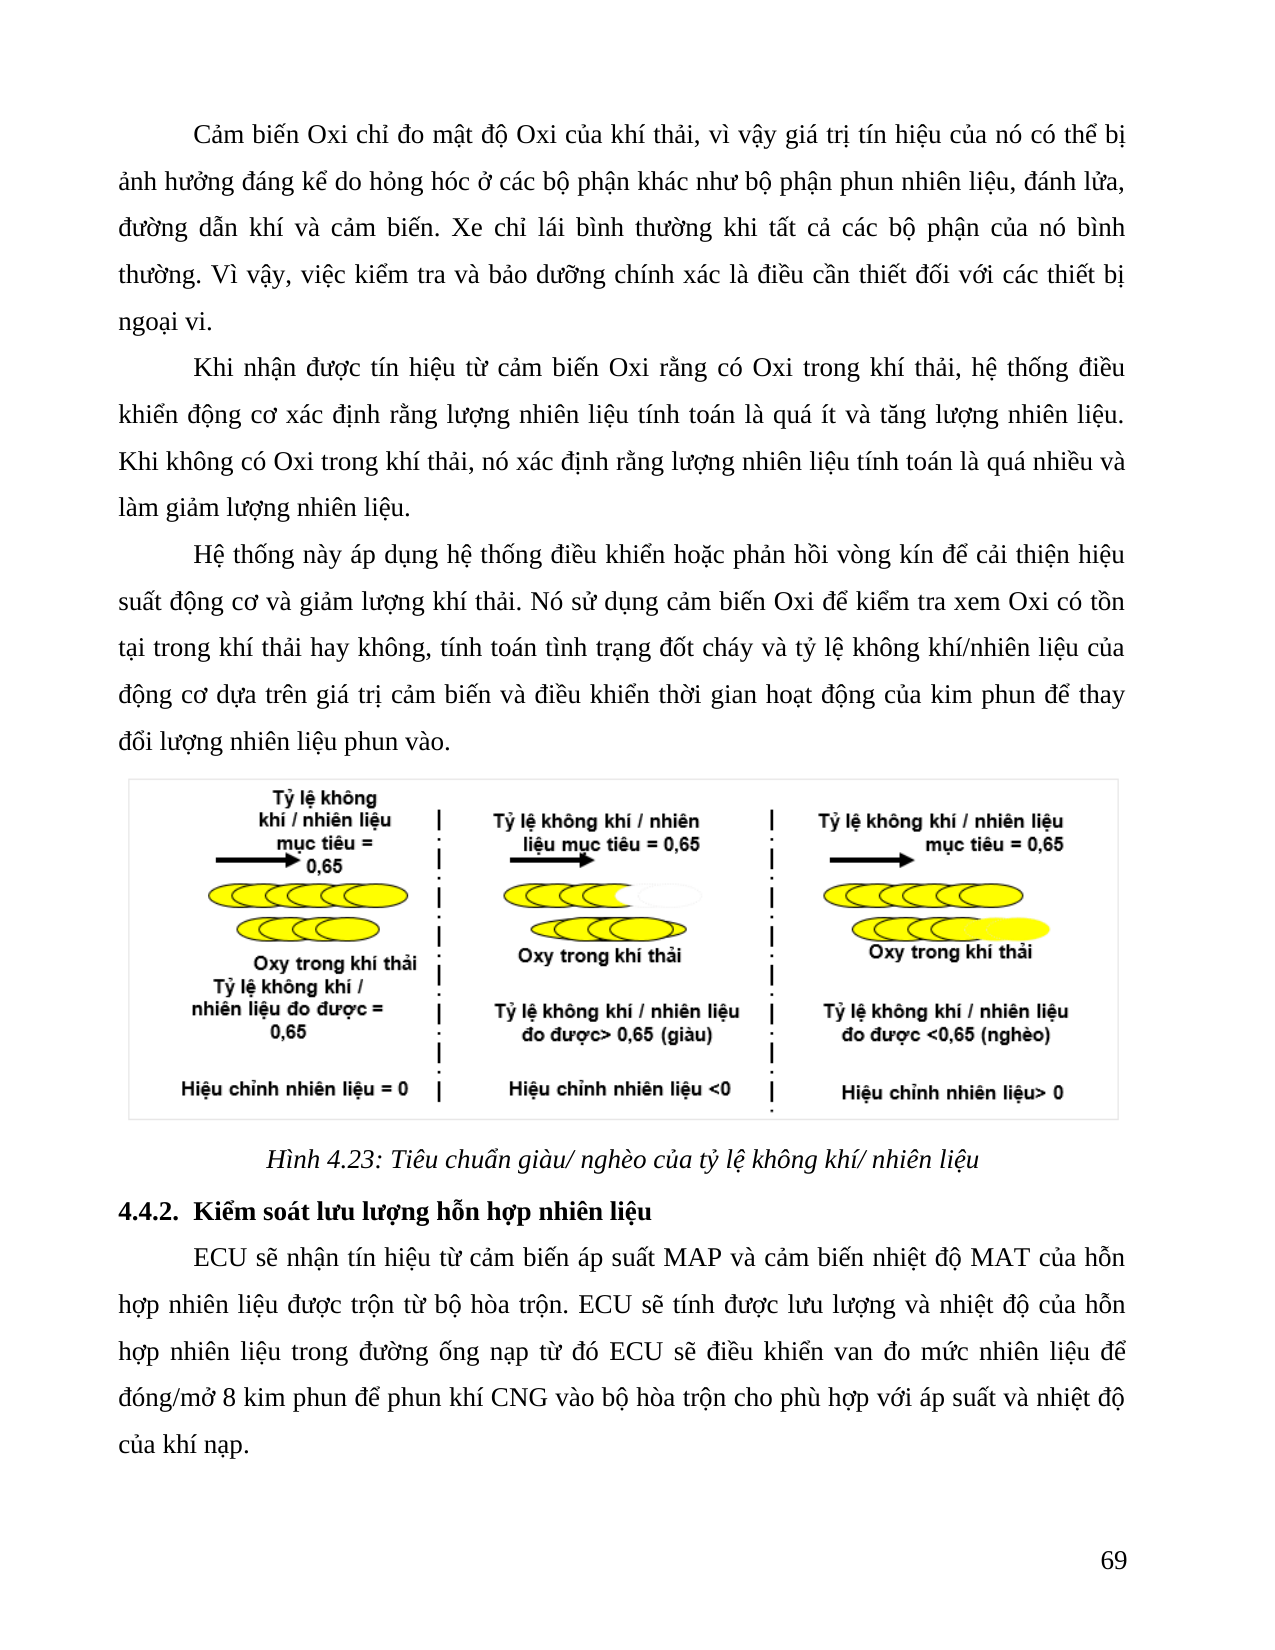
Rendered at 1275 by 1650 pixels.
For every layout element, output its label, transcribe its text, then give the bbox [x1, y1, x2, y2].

picture [118, 771, 1128, 1128]
text ECU sẽ nhận tín hiệu từ cảm biến áp suất MAP và cảm biến nhiệt độ MAT của hỗn hợp nhiên liệu được trộn từ bộ hòa trộn. ECU sẽ tính được lưu lượng và nhiệt độ của hỗn hợp nhiên liệu trong đường ống nạp từ đó ECU sẽ điều khiển van đo mức nhiên liệu để đóng/mở 8 kim phun để phun khí CNG vào bộ hòa trộn cho phù hợp với áp suất và nhiệt độ của khí nạp. [118, 1241, 1127, 1459]
text Hệ thống này áp dụng hệ thống điều khiển hoặc phản hồi vòng kín để cải thiện hiệu suất động cơ và giảm lượng khí thải. Nó sử dụng cảm biến Oxi để kiểm tra xem Oxi có tồn tại trong khí thải hay không, tính toán tình trạng đốt cháy và tỷ lệ không khí/nhiên liệu của động cơ dựa trên giá trị cảm biến và điều khiển thời gian hoạt động của kim phun để thay đổi lượng nhiên liệu phun vào. [118, 538, 1127, 756]
text Hình 4.23: Tiêu chuẩn giàu/ nghèo của tỷ lệ không khí/ nhiên liệu [118, 1143, 1127, 1174]
text Khi nhận được tín hiệu từ cảm biến Oxi rằng có Oxi trong khí thải, hệ thống điều khiển động cơ xác định rằng lượng nhiên liệu tính toán là quá ít và tăng lượng nhiên liệu. Khi không có Oxi trong khí thải, nó xác định rằng lượng nhiên liệu tính toán là quá nhiều và làm giảm lượng nhiên liệu. [118, 351, 1127, 523]
text Cảm biến Oxi chỉ đo mật độ Oxi của khí thải, vì vậy giá trị tín hiệu của nó có thể bị ảnh hưởng đáng kể do hỏng hóc ở các bộ phận khác như bộ phận phun nhiên liệu, đánh lửa, đường dẫn khí và cảm biến. Xe chỉ lái bình thường khi tất cả các bộ phận của nó bình thường. Vì vậy, việc kiểm tra và bảo dưỡng chính xác là điều cần thiết đối với các thiết bị ngoại vi. [118, 118, 1127, 336]
subtitle Kiểm soát lưu lượng hỗn hợp nhiên liệu [118, 1195, 1127, 1226]
